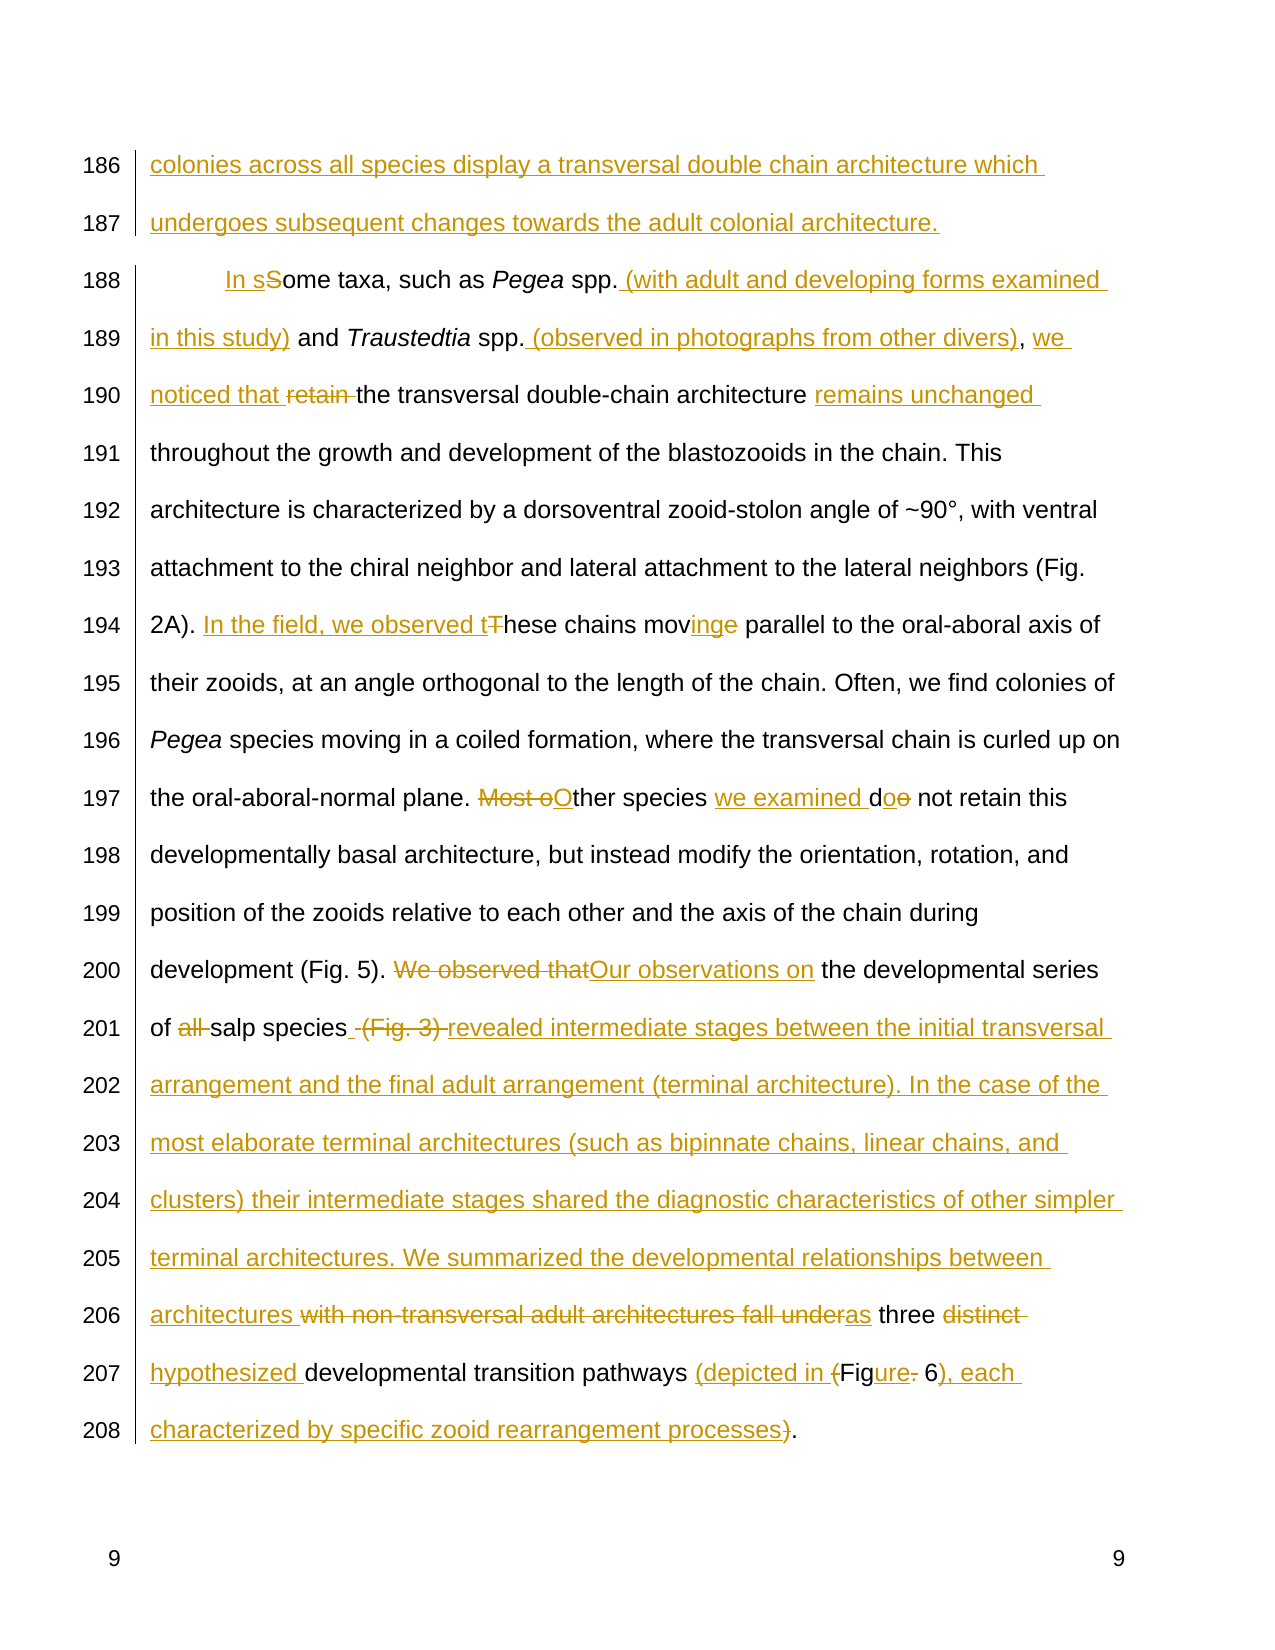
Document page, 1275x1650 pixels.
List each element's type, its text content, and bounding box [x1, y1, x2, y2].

text ome taxa, such as Pegea spp. and Traustedtia spp., the transversal double-chain architecture throughout the growth and development of the blastozooids in the chain. This architecture is characterized by a dorsoventral zooid-stolon angle of ~90°, with ventral attachment to the chiral neighbor and lateral attachment to the lateral neighbors (Fig. 2A). hese chains mov parallel to the oral-aboral axis of their zooids, at an angle orthogonal to the length of the chain. Often, we find colonies of Pegea species moving in a coiled formation, where the transversal chain is curled up on the oral-aboral-normal plane. ther species d not retain this developmentally basal architecture, but instead modify the orientation, rotation, and position of the zooids relative to each other and the axis of the chain during development (Fig. 5). the developmental series of salp species three developmental transition pathways Fig 6. [150, 265, 1125, 1444]
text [150, 150, 1125, 236]
